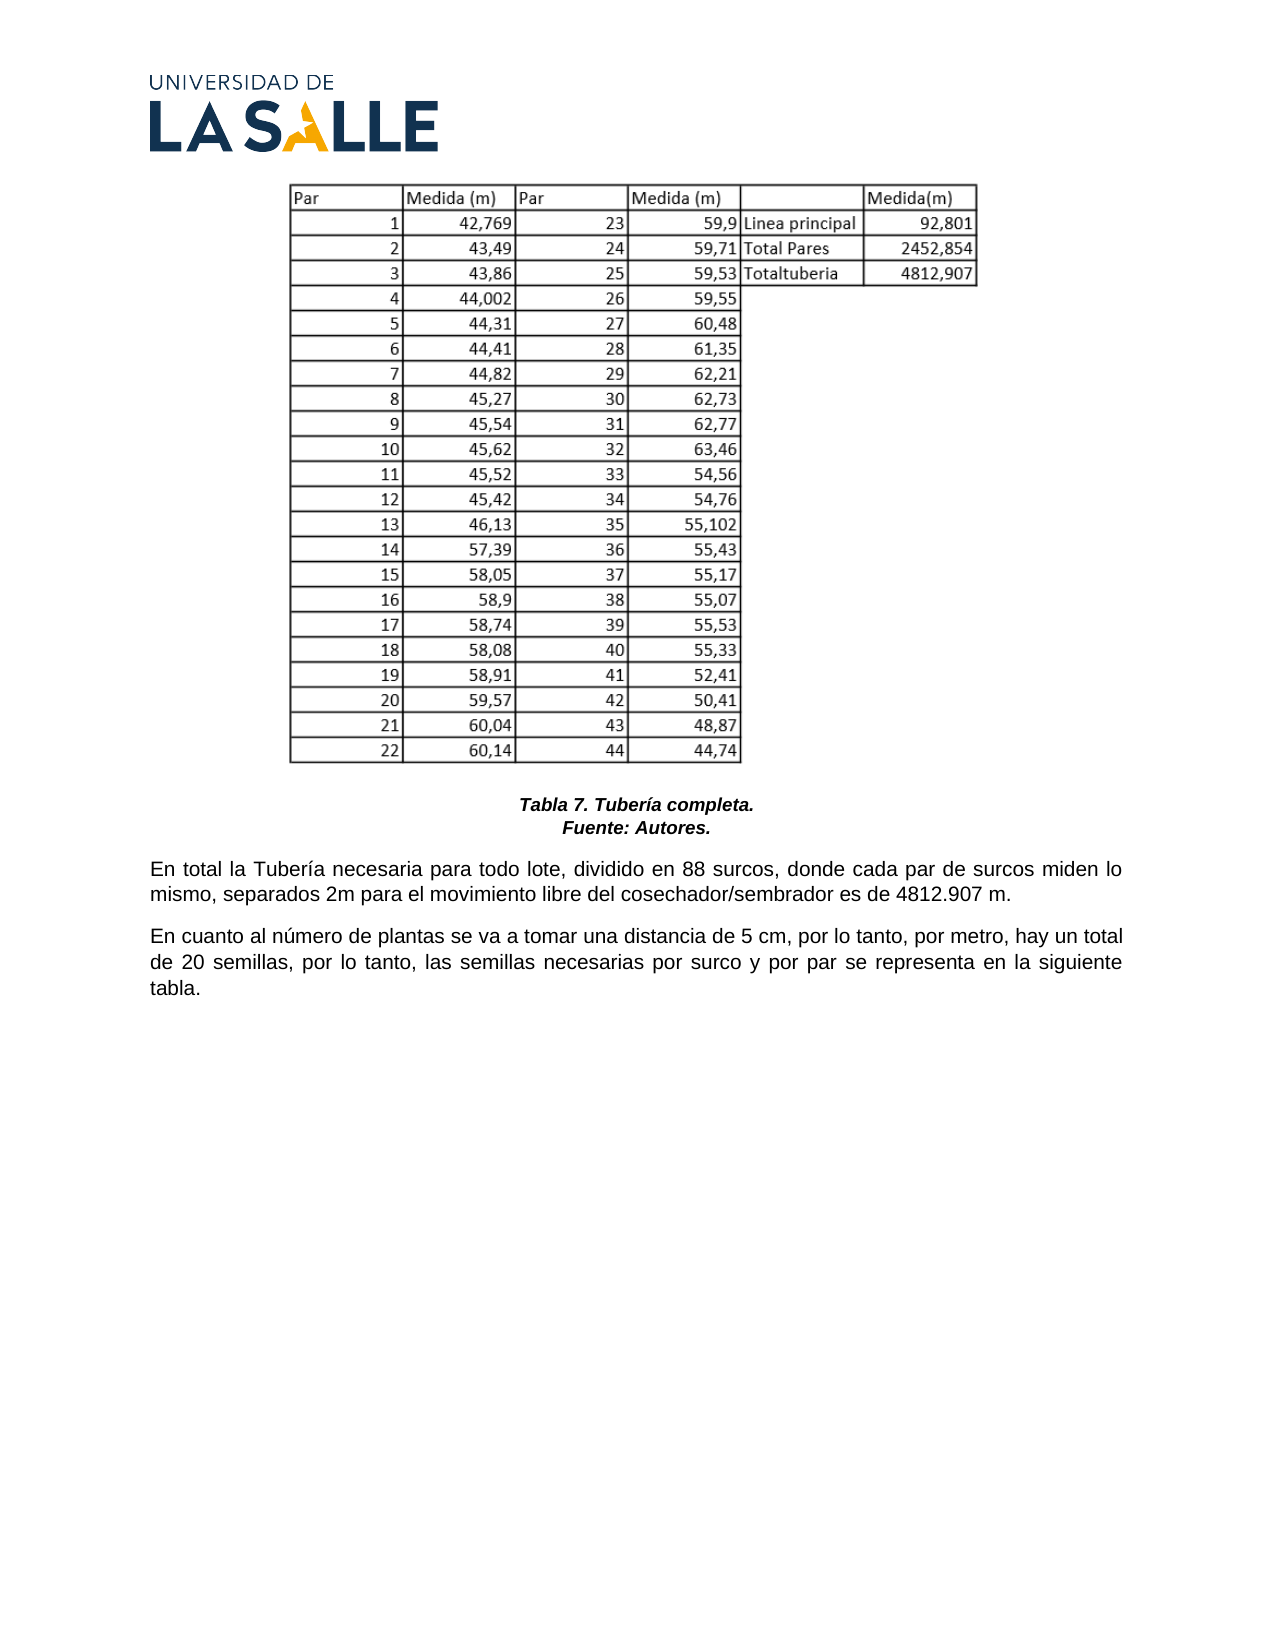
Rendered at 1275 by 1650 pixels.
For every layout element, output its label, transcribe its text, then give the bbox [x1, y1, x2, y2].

picture [150, 75, 438, 152]
picture [283, 179, 992, 776]
text En cuanto al número de plantas se va a tomar una distancia de 5 cm, por lo tanto, por metro, hay un total de 20 semillas, por lo tanto, las semillas necesarias por surco y por par se representa en la siguiente tabla. [150, 924, 1125, 999]
text Tabla 7. Tubería completa. Fuente: Autores. [150, 794, 1125, 838]
text En total la Tubería necesaria para todo lote, dividido en 88 surcos, donde cada par de surcos miden lo mismo, separados 2m para el movimiento libre del cosechador/sembrador es de 4812.907 m. [150, 856, 1125, 906]
